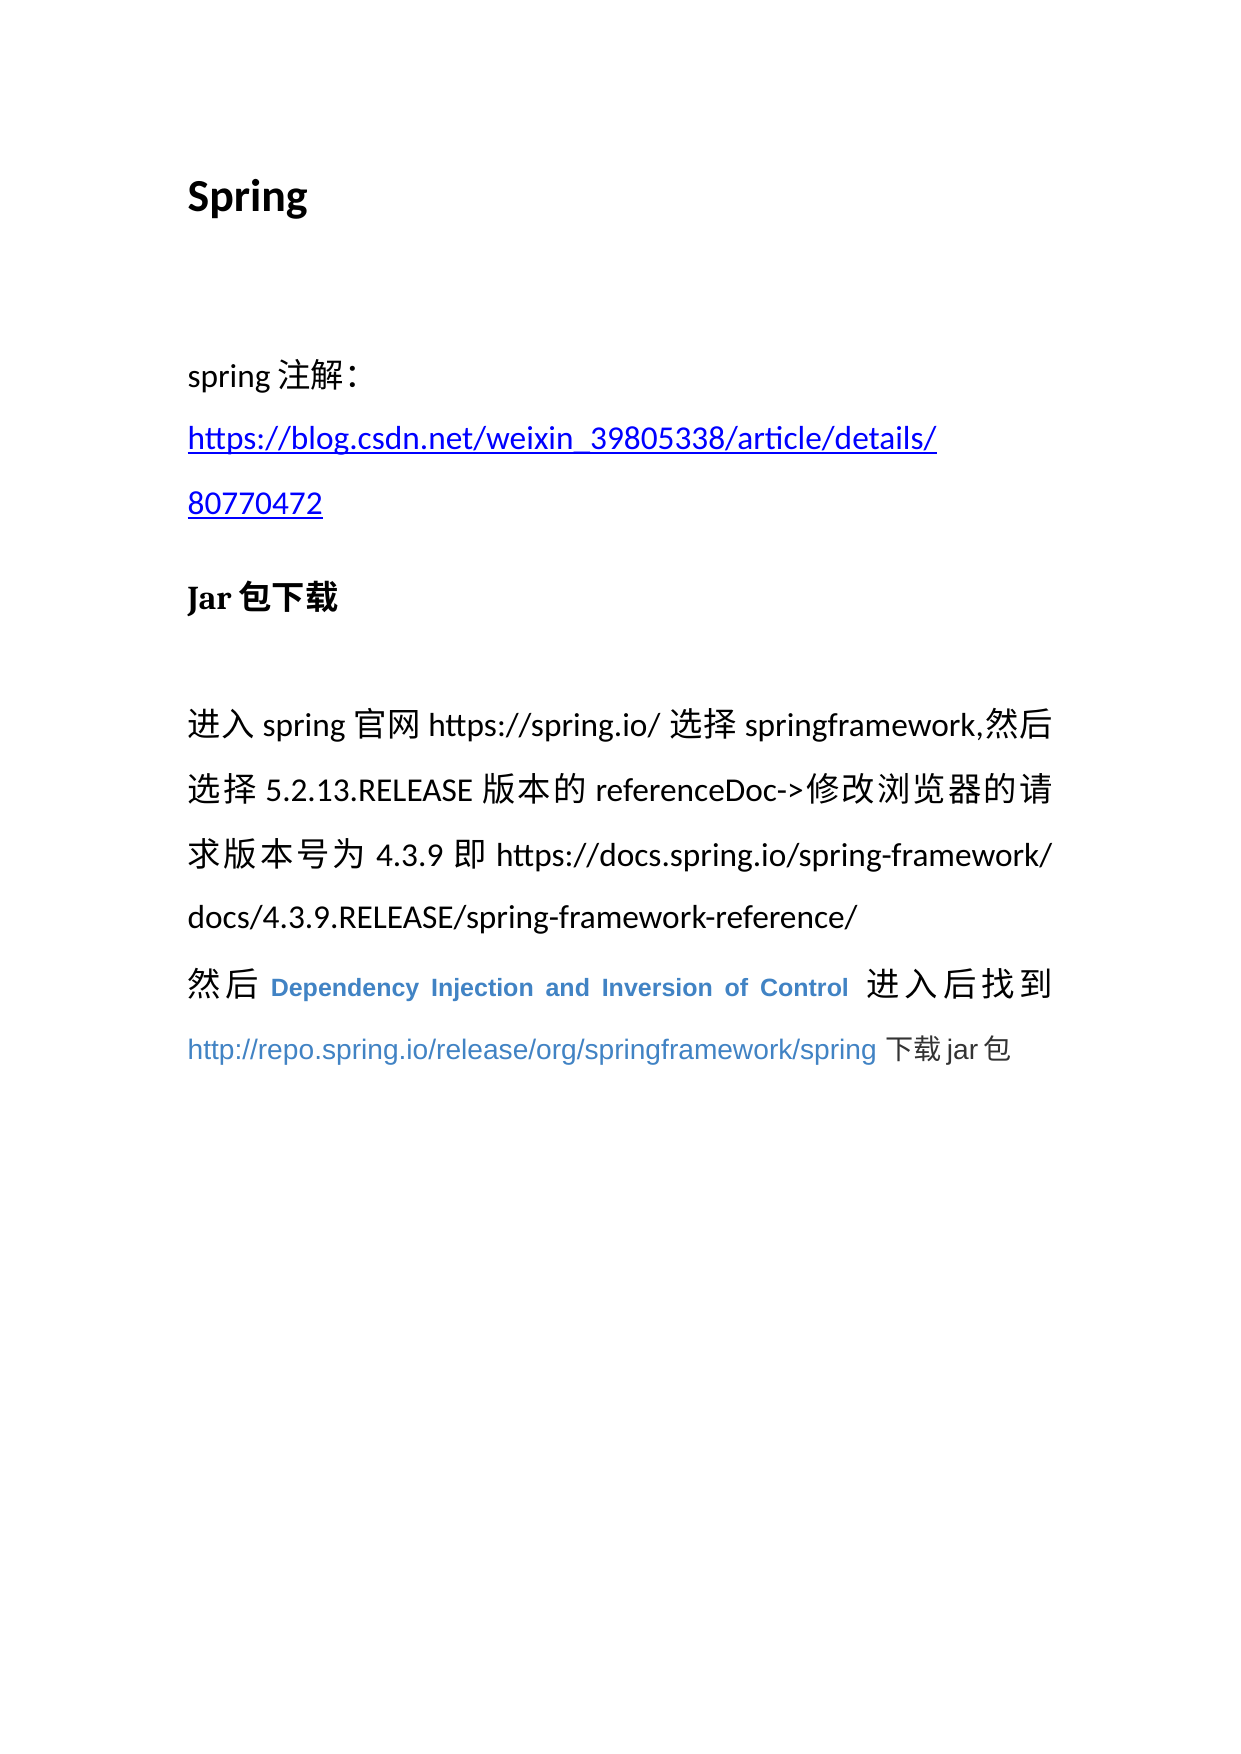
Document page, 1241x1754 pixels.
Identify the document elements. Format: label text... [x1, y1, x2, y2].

text 进入spring官网https://spring.io/ 选择springframework,然后选择5.2.13.RELEASE版本的referenceDoc->修改浏览器的请求版本号为4.3.9即https://docs.spring.io/spring-framework/docs/4.3.9.RELEASE/spring-framework-reference/ [187, 689, 1053, 949]
text spring注解： [187, 340, 1053, 405]
subtitle Jar包下载 [187, 562, 1053, 627]
subtitle Spring [187, 162, 1053, 227]
text 然后Dependency Injection and Inversion of Control 进入后找到http://repo.spring.io/release/org/springframework/spring 下载jar包 [187, 949, 1053, 1079]
text https://blog.csdn.net/weixin_39805338/article/details/80770472 [187, 405, 1053, 535]
